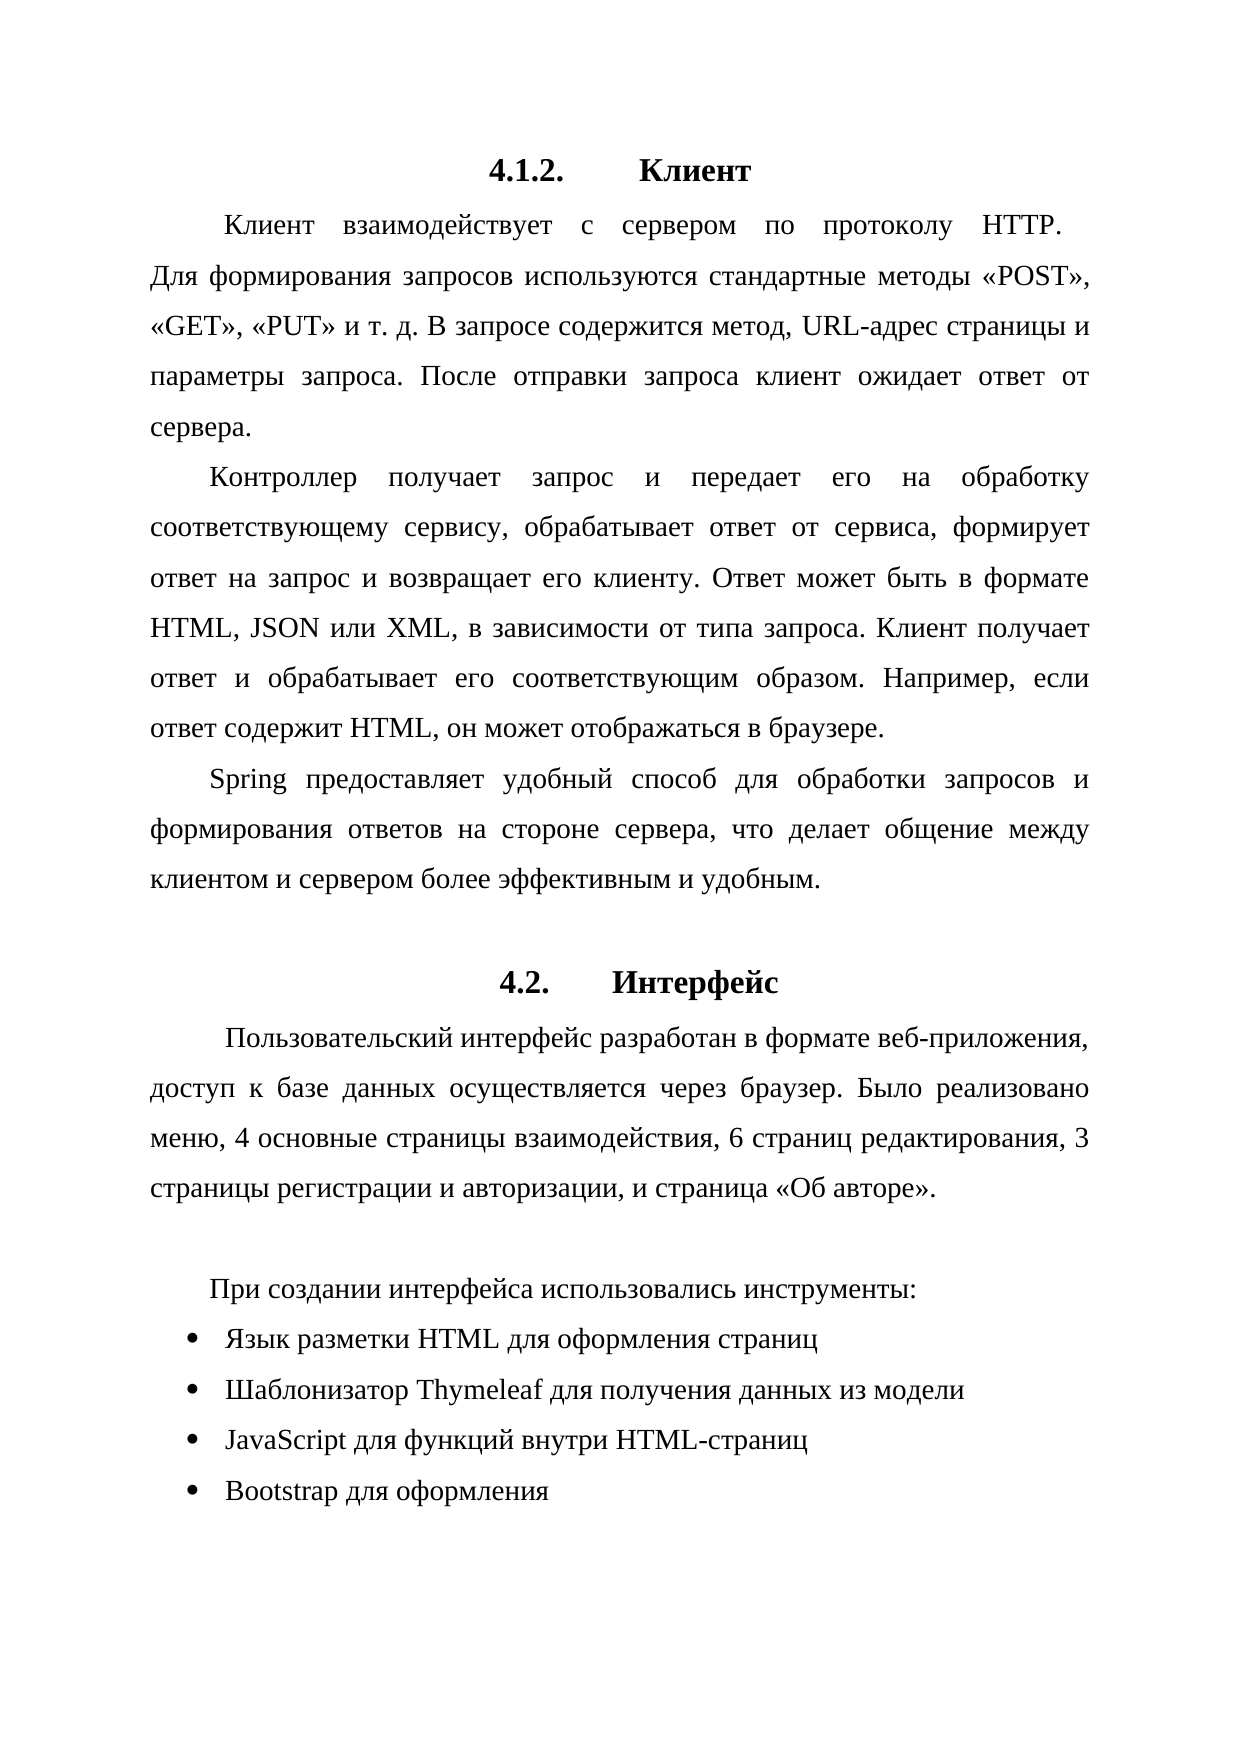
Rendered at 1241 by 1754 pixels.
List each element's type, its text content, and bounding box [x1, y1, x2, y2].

list Контроллер получает запрос и передает его на обработку соответствующему сервису, обрабатывает ответ от сервиса, формирует ответ на запрос и возвращает его клиенту. Ответ может быть в формате HTML, JSON или XML, в зависимости от типа запроса. Клиент получает ответ и обрабатывает его соответствующим образом. Например, если ответ содержит HTML, он может отображаться в браузере. [150, 459, 1090, 744]
text Клиент взаимодействует с сервером по протоколу HTTP. Для формирования запросов используются стандартные методы «POST», «GET», «PUT» и т. д. В запросе содержится метод, URL-адрес страницы и параметры запроса. После отправки запроса клиент ожидает ответ от сервера. [150, 207, 1090, 442]
text При создании интерфейса использовались инструменты: [150, 1271, 1090, 1305]
text Пользовательский интерфейс разработан в формате веб-приложения, [150, 1020, 1090, 1053]
list Клиент [150, 150, 1090, 188]
list Язык разметки HTML для оформления страниц [187, 1322, 1090, 1355]
list Bootstrap для оформления [187, 1473, 1090, 1506]
text доступ к базе данных осуществляется через браузер. Было реализовано меню, 4 основные страницы взаимодействия, 6 страниц редактирования, 3 страницы регистрации и авторизации, и страница «Об авторе». [150, 1070, 1090, 1204]
list Шаблонизатор Thymeleaf для получения данных из модели [187, 1372, 1090, 1406]
list Spring предоставляет удобный способ для обработки запросов и формирования ответов на стороне сервера, что делает общение между клиентом и сервером более эффективным и удобным. [150, 761, 1090, 895]
list Интерфейс [187, 962, 1090, 1001]
list JavaScript для функций внутри HTML-страниц [187, 1422, 1090, 1456]
